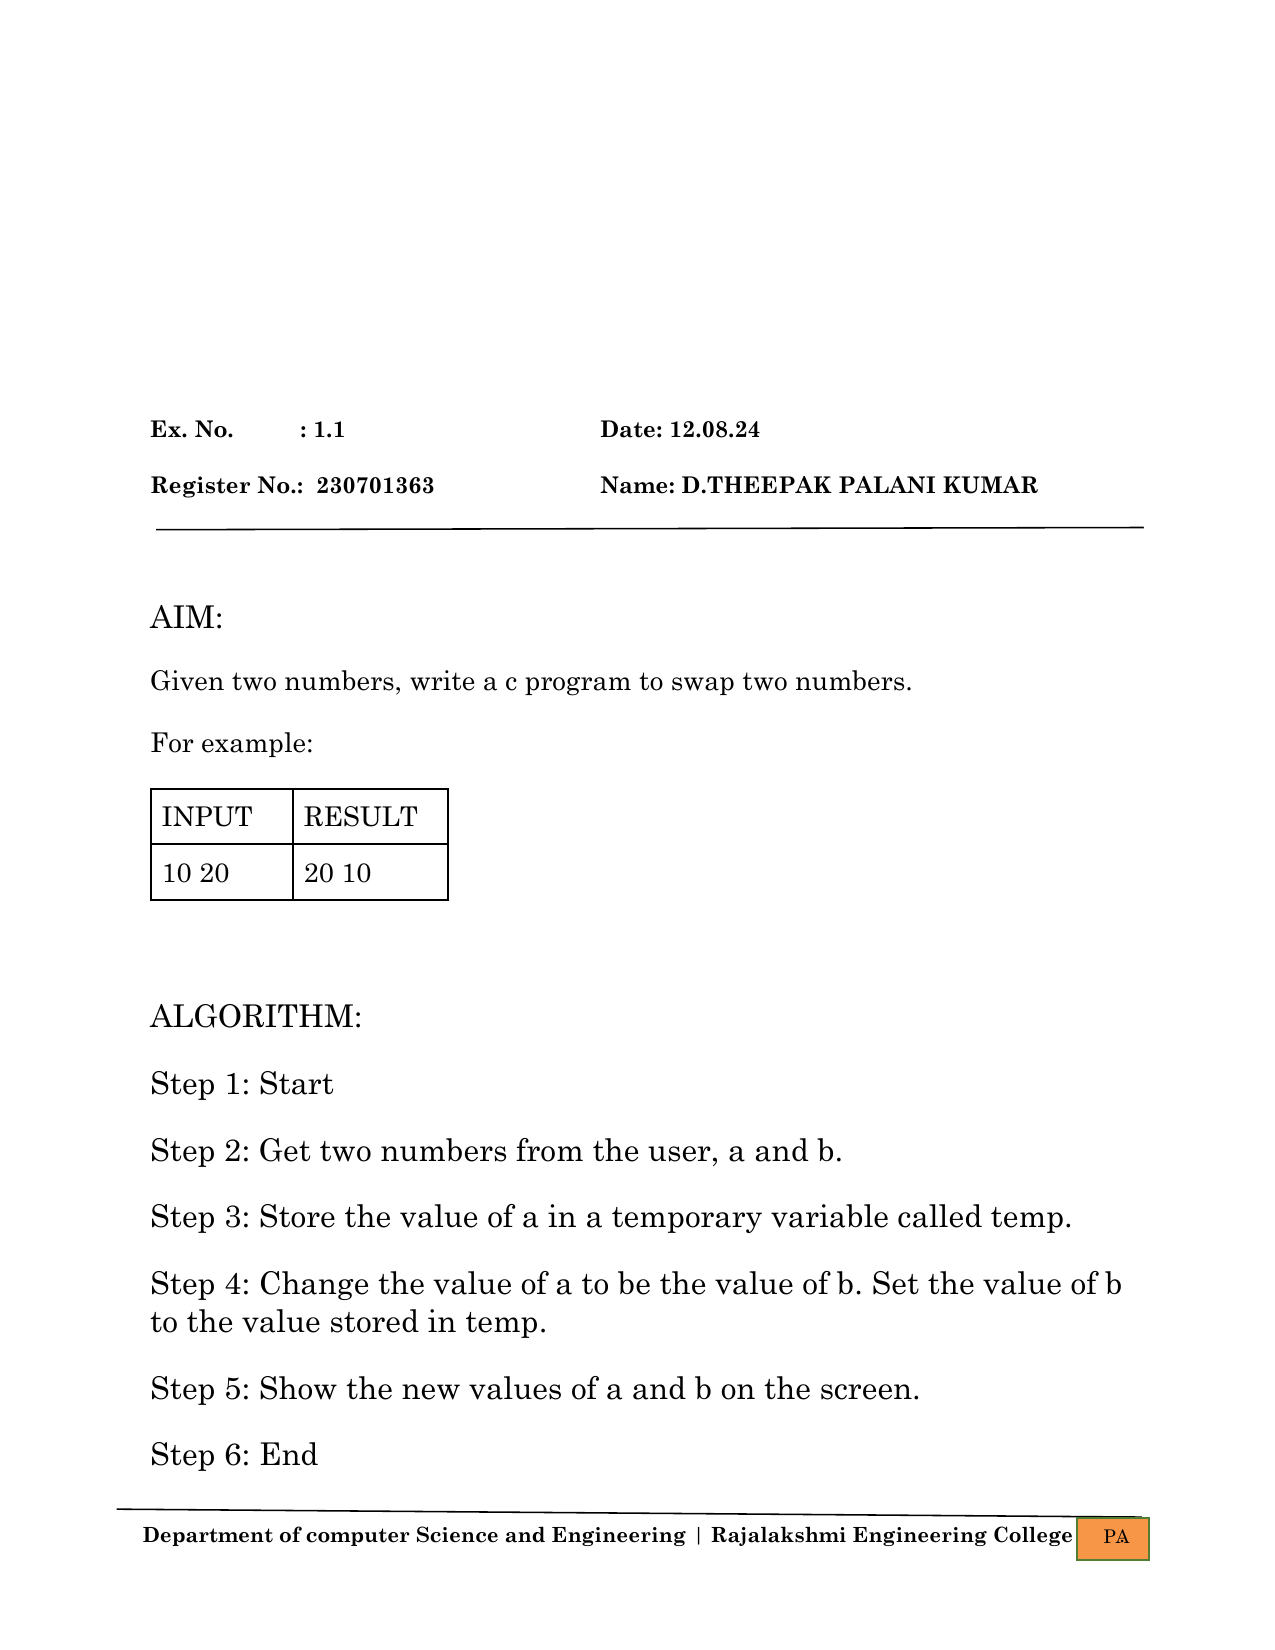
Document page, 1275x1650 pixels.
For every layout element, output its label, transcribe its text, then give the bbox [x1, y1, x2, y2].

text AIM: [150, 597, 1125, 635]
text ALGORITHM: [150, 997, 1125, 1034]
text Step 6: End [150, 1435, 1125, 1473]
text Step 4: Change the value of a to be the value of b. Set the value of b to the value stored in temp. [150, 1264, 1125, 1339]
table_cell 20 10 [294, 845, 447, 899]
text Ex. No. : 1.1 Date: 12.08.24 [150, 414, 1125, 442]
table_header RESULT [294, 790, 447, 843]
text Register No.: 230701363 Name: D.THEEPAK PALANI KUMAR [150, 471, 1125, 499]
text Given two numbers, write a c program to swap two numbers. [150, 664, 1125, 697]
table_header INPUT [152, 790, 292, 843]
text Step 3: Store the value of a in a temporary variable called temp. [150, 1197, 1125, 1235]
text For example: [150, 726, 1125, 758]
text Step 1: Start [150, 1063, 1125, 1101]
text Step 5: Show the new values of a and b on the screen. [150, 1368, 1125, 1406]
table_cell 10 20 [152, 845, 292, 899]
text Step 2: Get two numbers from the user, a and b. [150, 1130, 1125, 1168]
